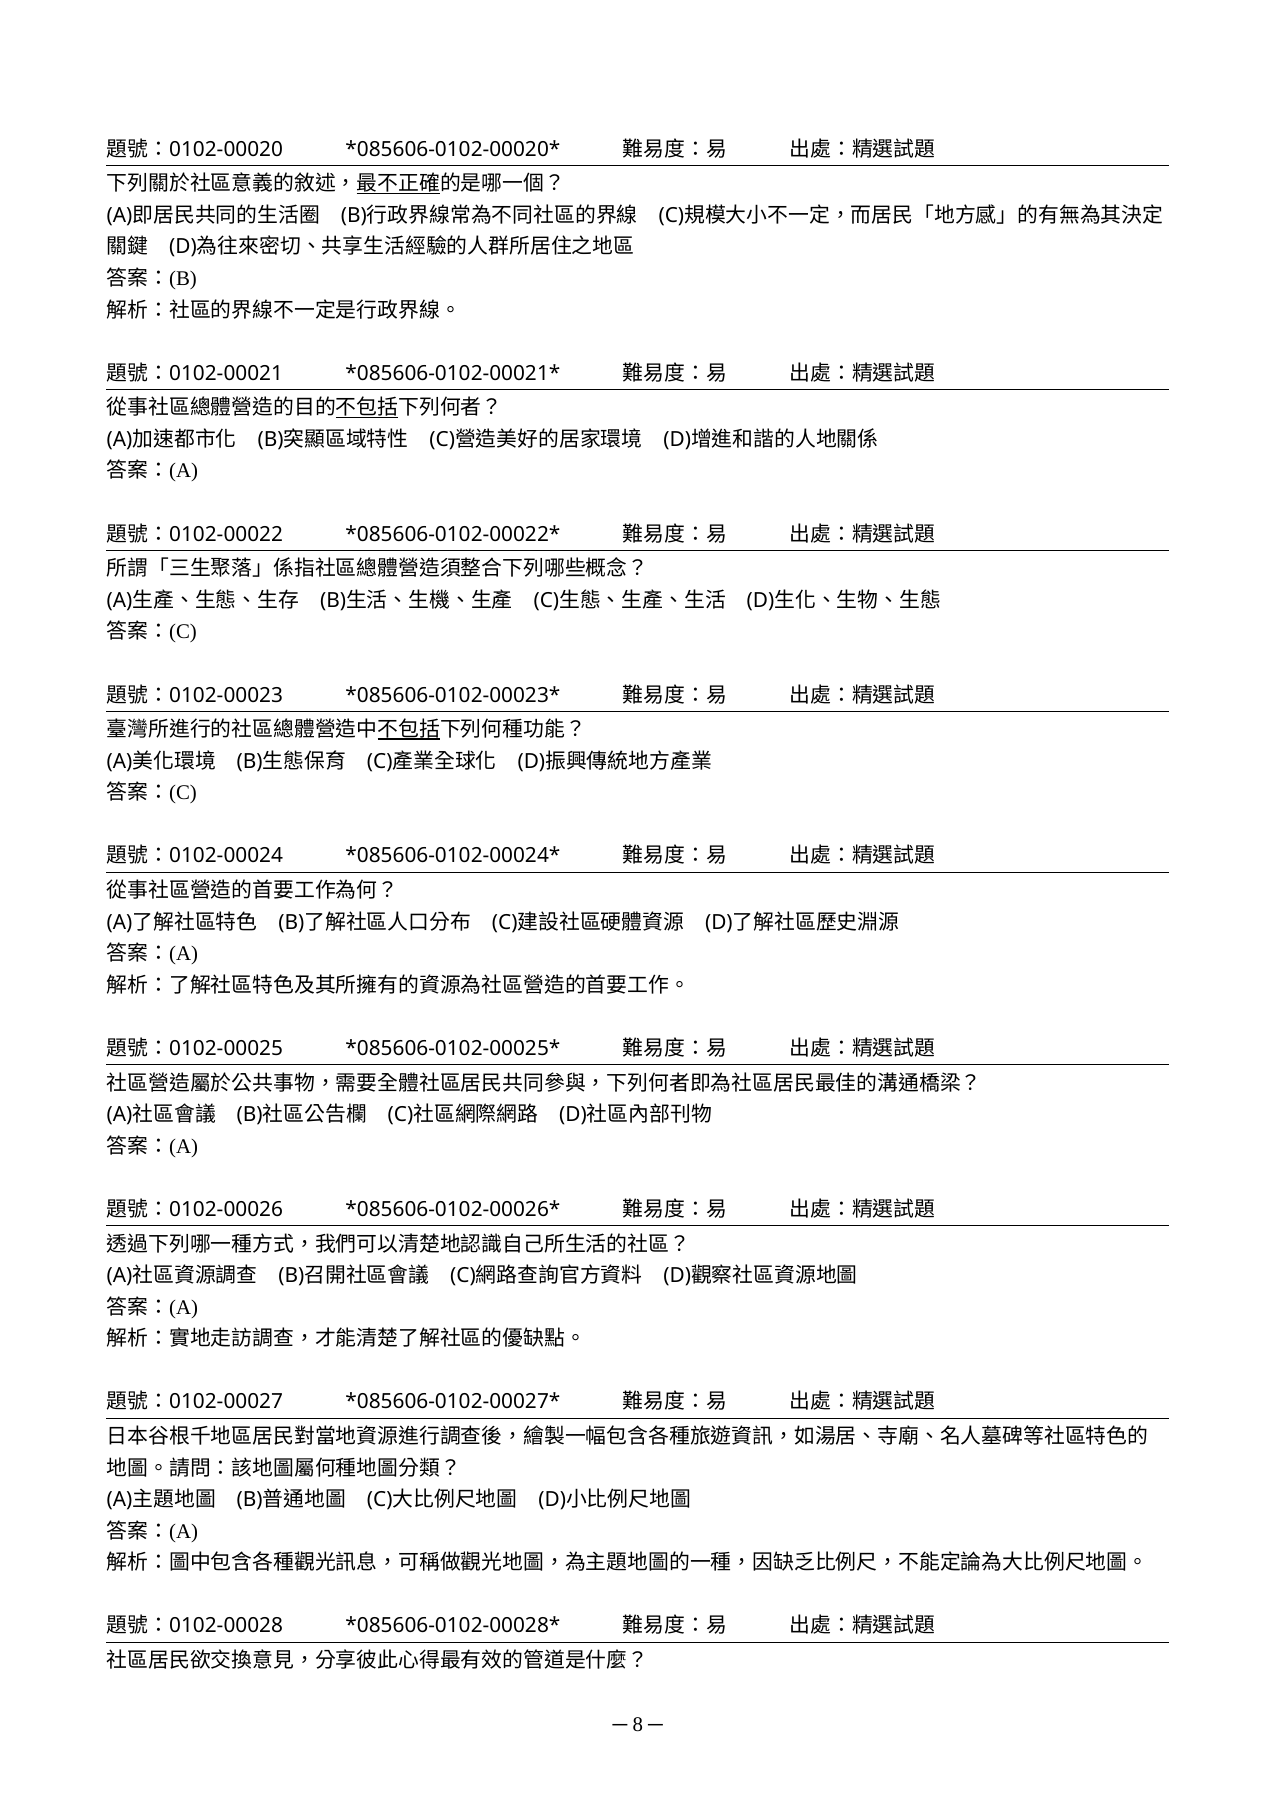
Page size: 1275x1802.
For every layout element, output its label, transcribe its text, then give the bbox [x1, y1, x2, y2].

text 社區營造屬於公共事物，需要全體社區居民共同參與，下列何者即為社區居民最佳的溝通橋梁？ (A)社區會議 (B)社區公告欄 (C)社區網際網路 (D)社區內部刊物 [106, 1065, 1169, 1128]
text 題號：0102-00023 *085606-0102-00023* 難易度：易 出處：精選試題 [106, 677, 1169, 711]
text 透過下列哪一種方式，我們可以清楚地認識自己所生活的社區？ (A)社區資源調查 (B)召開社區會議 (C)網路查詢官方資料 (D)觀察社區資源地圖 [106, 1226, 1169, 1289]
text 所謂「三生聚落」係指社區總體營造須整合下列哪些概念？ (A)生產、生態、生存 (B)生活、生機、生產 (C)生態、生產、生活 (D)生化、生物、生態 [106, 551, 1169, 614]
text 從事社區總體營造的目的不包括下列何者？ (A)加速都市化 (B)突顯區域特性 (C)營造美好的居家環境 (D)增進和諧的人地關係 [106, 390, 1169, 453]
text 題號：0102-00025 *085606-0102-00025* 難易度：易 出處：精選試題 [106, 1031, 1169, 1064]
text 題號：0102-00020 *085606-0102-00020* 難易度：易 出處：精選試題 [106, 131, 1169, 165]
text 答案：(A) [106, 1513, 1169, 1545]
text 題號：0102-00026 *085606-0102-00026* 難易度：易 出處：精選試題 [106, 1192, 1169, 1225]
text 答案：(A) [106, 936, 1169, 967]
text 臺灣所進行的社區總體營造中不包括下列何種功能？ (A)美化環境 (B)生態保育 (C)產業全球化 (D)振興傳統地方產業 [106, 712, 1169, 775]
text 解析：了解社區特色及其所擁有的資源為社區營造的首要工作。 [106, 967, 1169, 999]
text 題號：0102-00021 *085606-0102-00021* 難易度：易 出處：精選試題 [106, 355, 1169, 389]
text 題號：0102-00022 *085606-0102-00022* 難易度：易 出處：精選試題 [106, 516, 1169, 550]
text 題號：0102-00027 *085606-0102-00027* 難易度：易 出處：精選試題 [106, 1384, 1169, 1418]
text 答案：(A) [106, 453, 1169, 485]
text 解析：圖中包含各種觀光訊息，可稱做觀光地圖，為主題地圖的一種，因缺乏比例尺，不能定論為大比例尺地圖。 [106, 1545, 1169, 1577]
text 答案：(A) [106, 1128, 1169, 1160]
text 解析：社區的界線不一定是行政界線。 [106, 292, 1169, 324]
text 答案：(C) [106, 614, 1169, 646]
text 題號：0102-00028 *085606-0102-00028* 難易度：易 出處：精選試題 [106, 1608, 1169, 1642]
text 從事社區營造的首要工作為何？ (A)了解社區特色 (B)了解社區人口分布 (C)建設社區硬體資源 (D)了解社區歷史淵源 [106, 873, 1169, 936]
text 解析：實地走訪調查，才能清楚了解社區的優缺點。 [106, 1321, 1169, 1352]
text 題號：0102-00024 *085606-0102-00024* 難易度：易 出處：精選試題 [106, 838, 1169, 872]
text 答案：(C) [106, 775, 1169, 807]
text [106, 1643, 1169, 1674]
text 答案：(A) [106, 1289, 1169, 1321]
text 答案：(B) [106, 261, 1169, 292]
text 下列關於社區意義的敘述，最不正確的是哪一個？ (A)即居民共同的生活圈 (B)行政界線常為不同社區的界線 (C)規模大小不一定，而居民「地方感」的有無為其決定關鍵 (D)為往來密切、共享生活經驗的人群所居住之地區 [106, 166, 1169, 261]
text 日本谷根千地區居民對當地資源進行調查後，繪製一幅包含各種旅遊資訊，如湯居、寺廟、名人墓碑等社區特色的地圖。請問：該地圖屬何種地圖分類？ (A)主題地圖 (B)普通地圖 (C)大比例尺地圖 (D)小比例尺地圖 [106, 1419, 1169, 1513]
